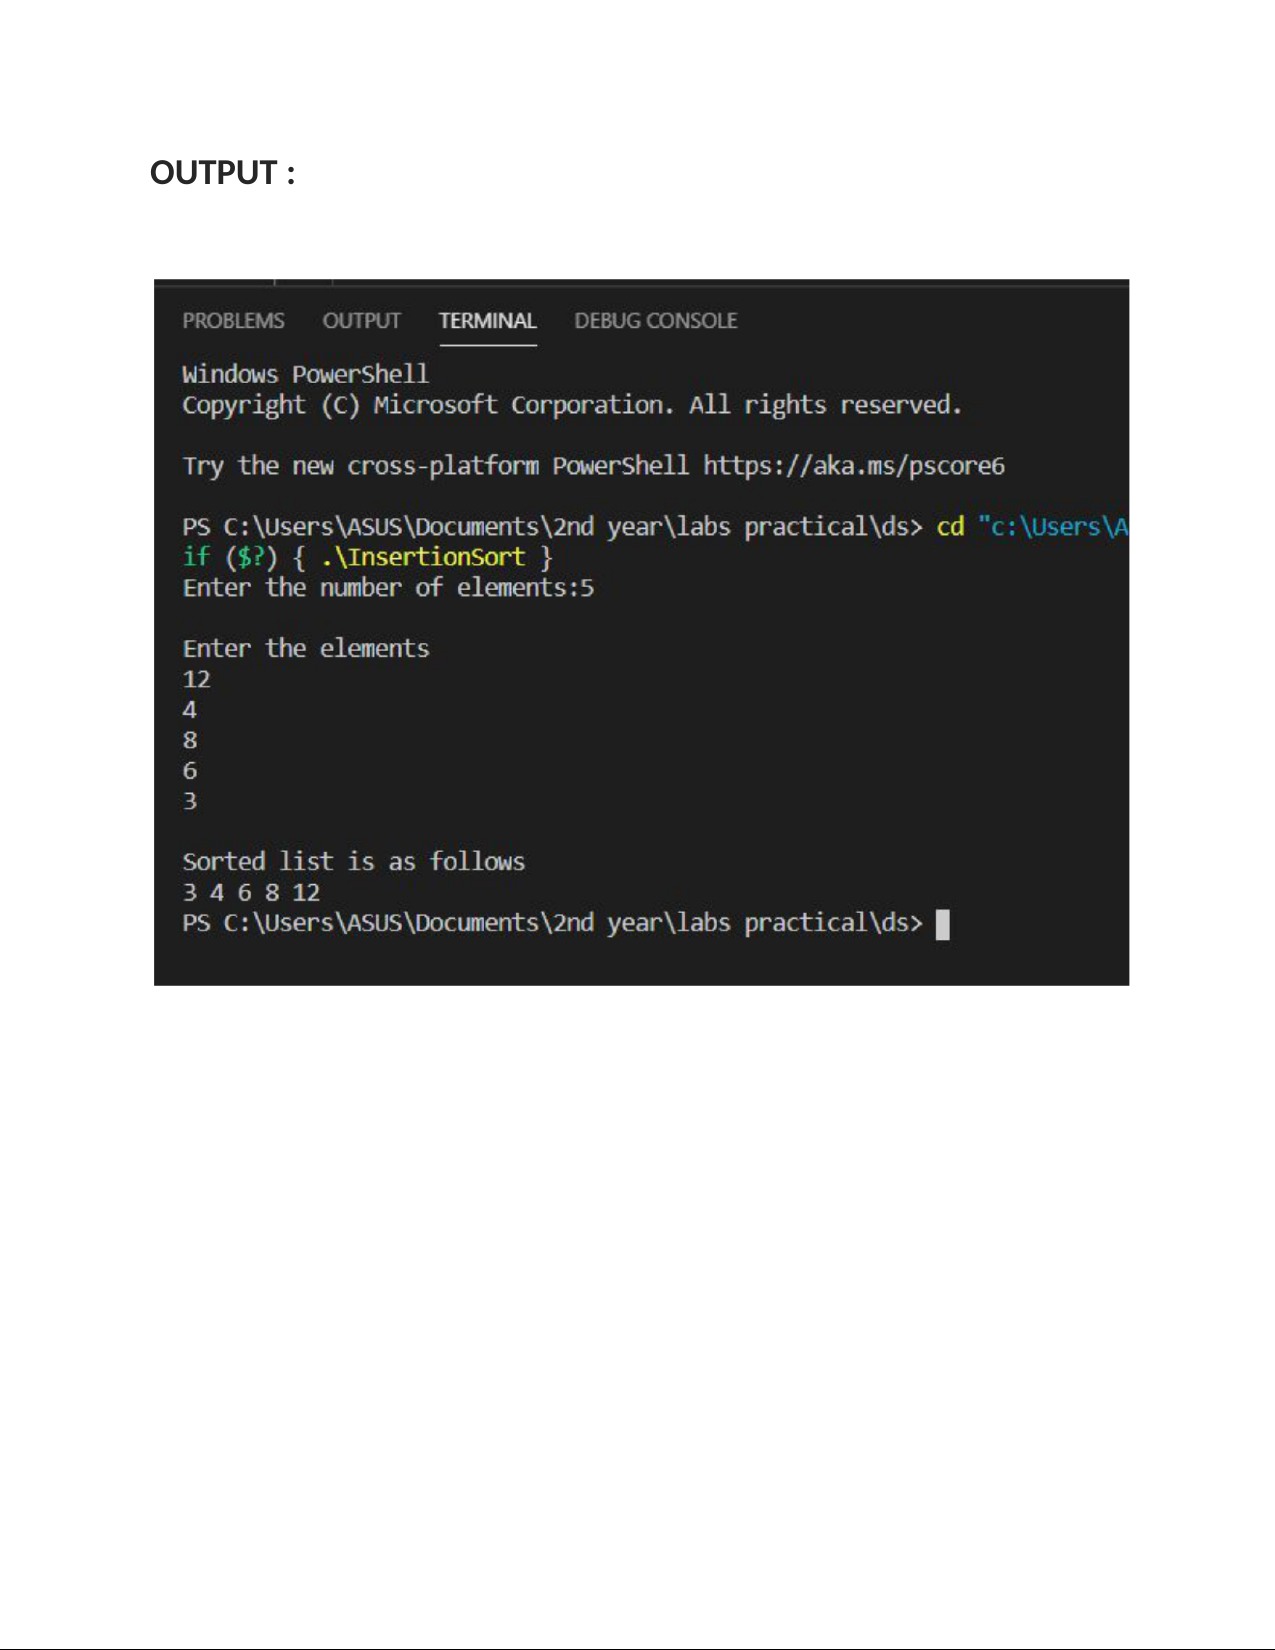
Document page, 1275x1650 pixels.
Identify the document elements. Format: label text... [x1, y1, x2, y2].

text OUTPUT : [150, 149, 1125, 194]
picture [0, 0, 1275, 1650]
